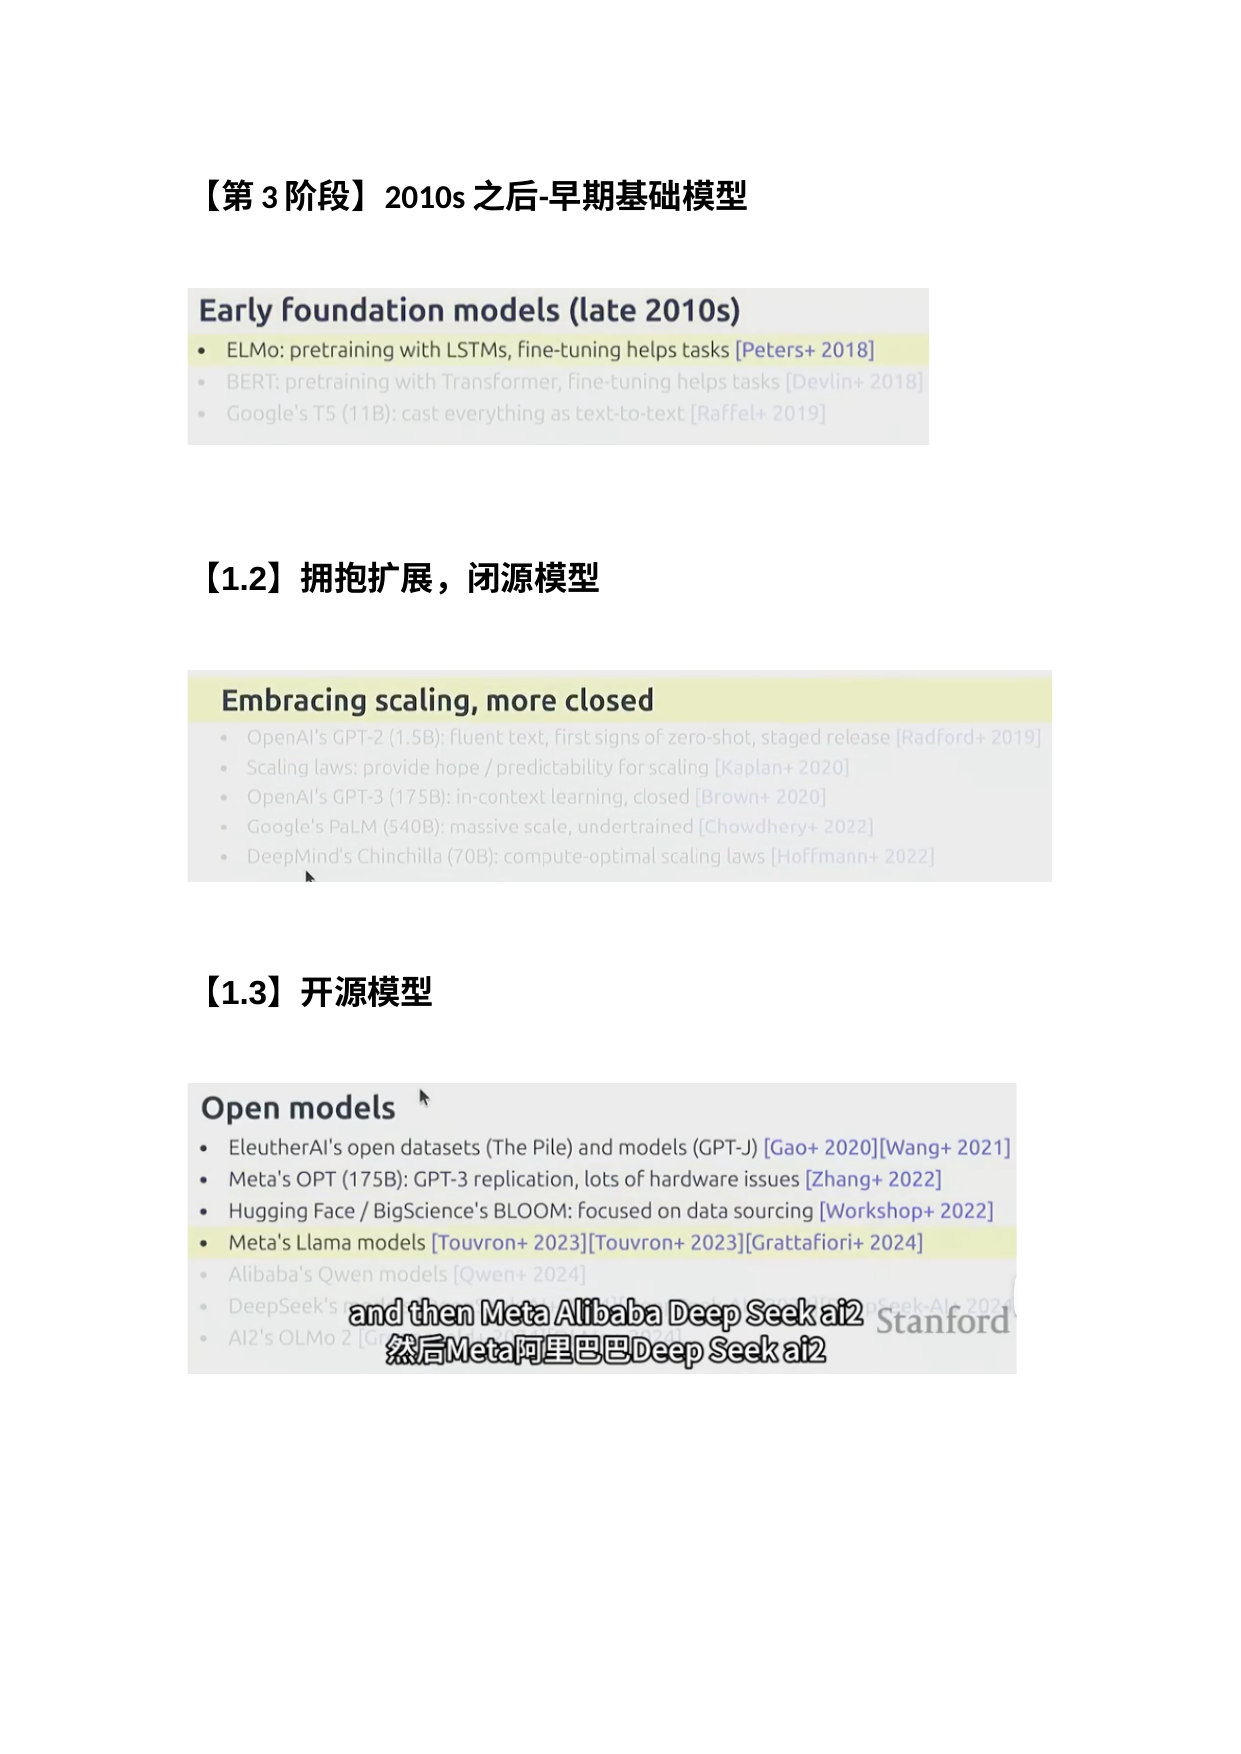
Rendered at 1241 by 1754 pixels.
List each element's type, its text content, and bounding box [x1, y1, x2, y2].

picture [187, 670, 1053, 882]
picture [187, 1083, 1017, 1374]
subtitle 【1.3】开源模型 [187, 957, 1053, 1022]
subtitle 【第3阶段】2010s之后-早期基础模型 [187, 162, 1053, 227]
subtitle 【1.2】拥抱扩展，闭源模型 [187, 543, 1053, 608]
picture [187, 288, 930, 445]
